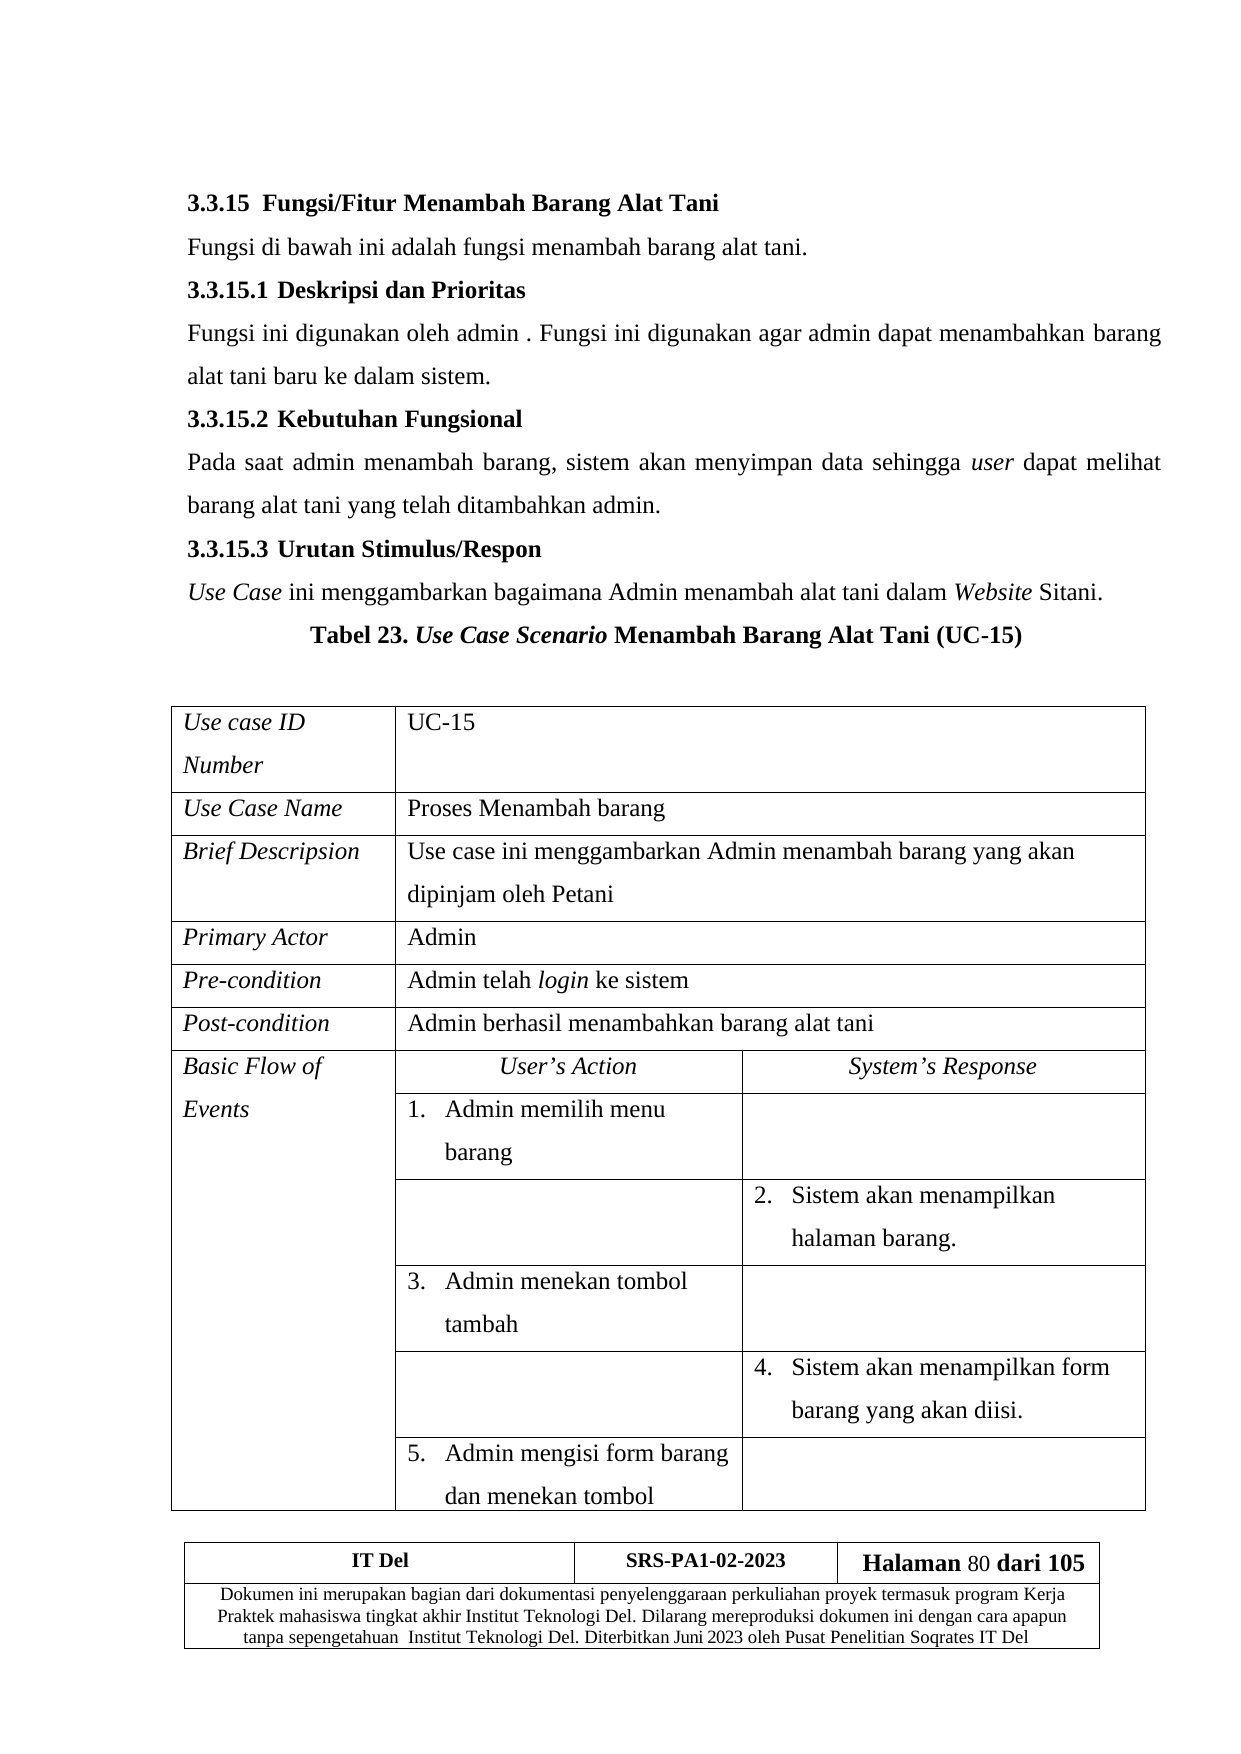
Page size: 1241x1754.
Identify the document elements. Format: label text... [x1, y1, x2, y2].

table_cell [743, 1094, 1145, 1179]
table_cell Sistem akan menampilkan form barang yang akan diisi. [743, 1352, 1145, 1437]
subtitle Kebutuhan Fungsional [187, 404, 1161, 433]
table_cell Admin telah login ke sistem [396, 965, 1145, 1007]
table_cell Post-condition [172, 1008, 395, 1050]
table_cell Pre-condition [172, 965, 395, 1007]
table_header UC-15 [396, 707, 1145, 792]
table_cell Primary Actor [172, 922, 395, 964]
table_cell [743, 1266, 1145, 1351]
table_cell User’s Action [396, 1051, 742, 1093]
table_cell Admin memilih menu barang [396, 1094, 742, 1179]
table_cell Use case ini menggambarkan Admin menambah barang yang akan dipinjam oleh Petani [396, 836, 1145, 921]
subtitle Fungsi/Fitur Menambah Barang Alat Tani [187, 188, 1161, 217]
table_cell Brief Descripsion [172, 836, 395, 921]
subtitle Deskripsi dan Prioritas [187, 275, 1161, 304]
table_cell [743, 1438, 1145, 1510]
table_cell Admin berhasil menambahkan barang alat tani [396, 1008, 1145, 1050]
table_cell System’s Response [743, 1051, 1145, 1093]
subtitle Pada saat admin menambah barang, sistem akan menyimpan data sehingga user dapat melihat barang alat tani yang telah ditambahkan admin. [187, 447, 1161, 519]
subtitle Urutan Stimulus/Respon [187, 534, 1161, 562]
table_cell Use Case Name [172, 793, 395, 835]
table_cell [396, 1352, 742, 1437]
table_cell Admin menekan tombol tambah [396, 1266, 742, 1351]
table_header Use case ID Number [172, 707, 395, 792]
table_cell Admin [396, 922, 1145, 964]
table_cell Proses Menambah barang [396, 793, 1145, 835]
table_cell [396, 1180, 742, 1265]
text Tabel 23. Use Case Scenario Menambah Barang Alat Tani (UC-15) [171, 620, 1161, 649]
table_cell Basic Flow of Events [172, 1051, 395, 1510]
subtitle Fungsi ini digunakan oleh admin . Fungsi ini digunakan agar admin dapat menambahkan barang alat tani baru ke dalam sistem. [187, 318, 1161, 390]
list Use Case ini menggambarkan bagaimana Admin menambah alat tani dalam Website Sitani. [187, 577, 1161, 606]
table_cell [396, 1438, 742, 1510]
table_cell Sistem akan menampilkan halaman barang. [743, 1180, 1145, 1265]
text Fungsi di bawah ini adalah fungsi menambah barang alat tani. [187, 232, 1161, 261]
